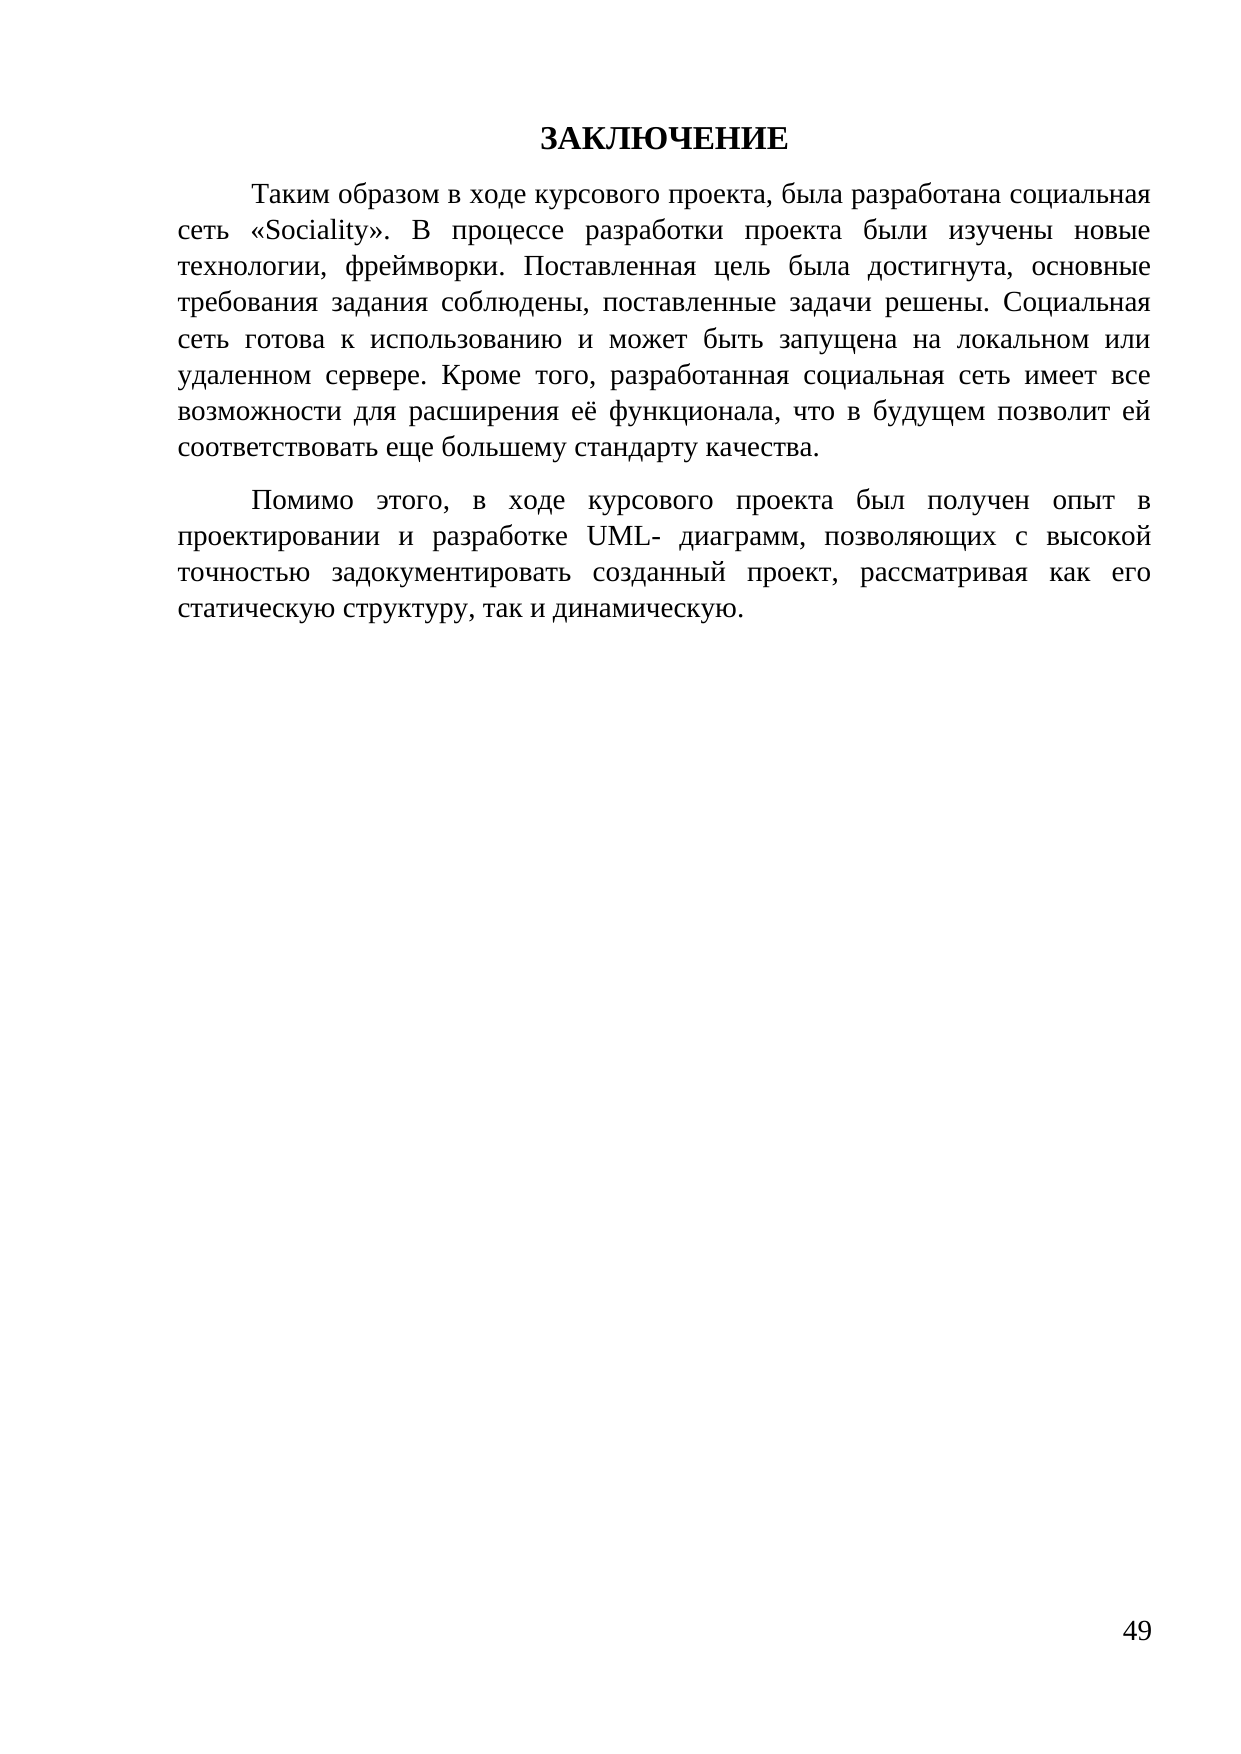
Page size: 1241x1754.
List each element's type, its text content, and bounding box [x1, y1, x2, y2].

text Помимо этого, в ходе курсового проекта был получен опыт в проектировании и разработке UML- диаграмм, позволяющих с высокой точностью задокументировать созданный проект, рассматривая как его статическую структуру, так и динамическую. [177, 482, 1152, 624]
text ЗАКЛЮЧЕНИЕ [177, 118, 1152, 156]
text Таким образом в ходе курсового проекта, была разработана социальная сеть «Sociality». В процессе разработки проекта были изучены новые технологии, фреймворки. Поставленная цель была достигнута, основные требования задания соблюдены, поставленные задачи решены. Социальная сеть готова к использованию и может быть запущена на локальном или удаленном сервере. Кроме того, разработанная социальная сеть имеет все возможности для расширения её функционала, что в будущем позволит ей соответствовать еще большему стандарту качества. [177, 176, 1152, 463]
